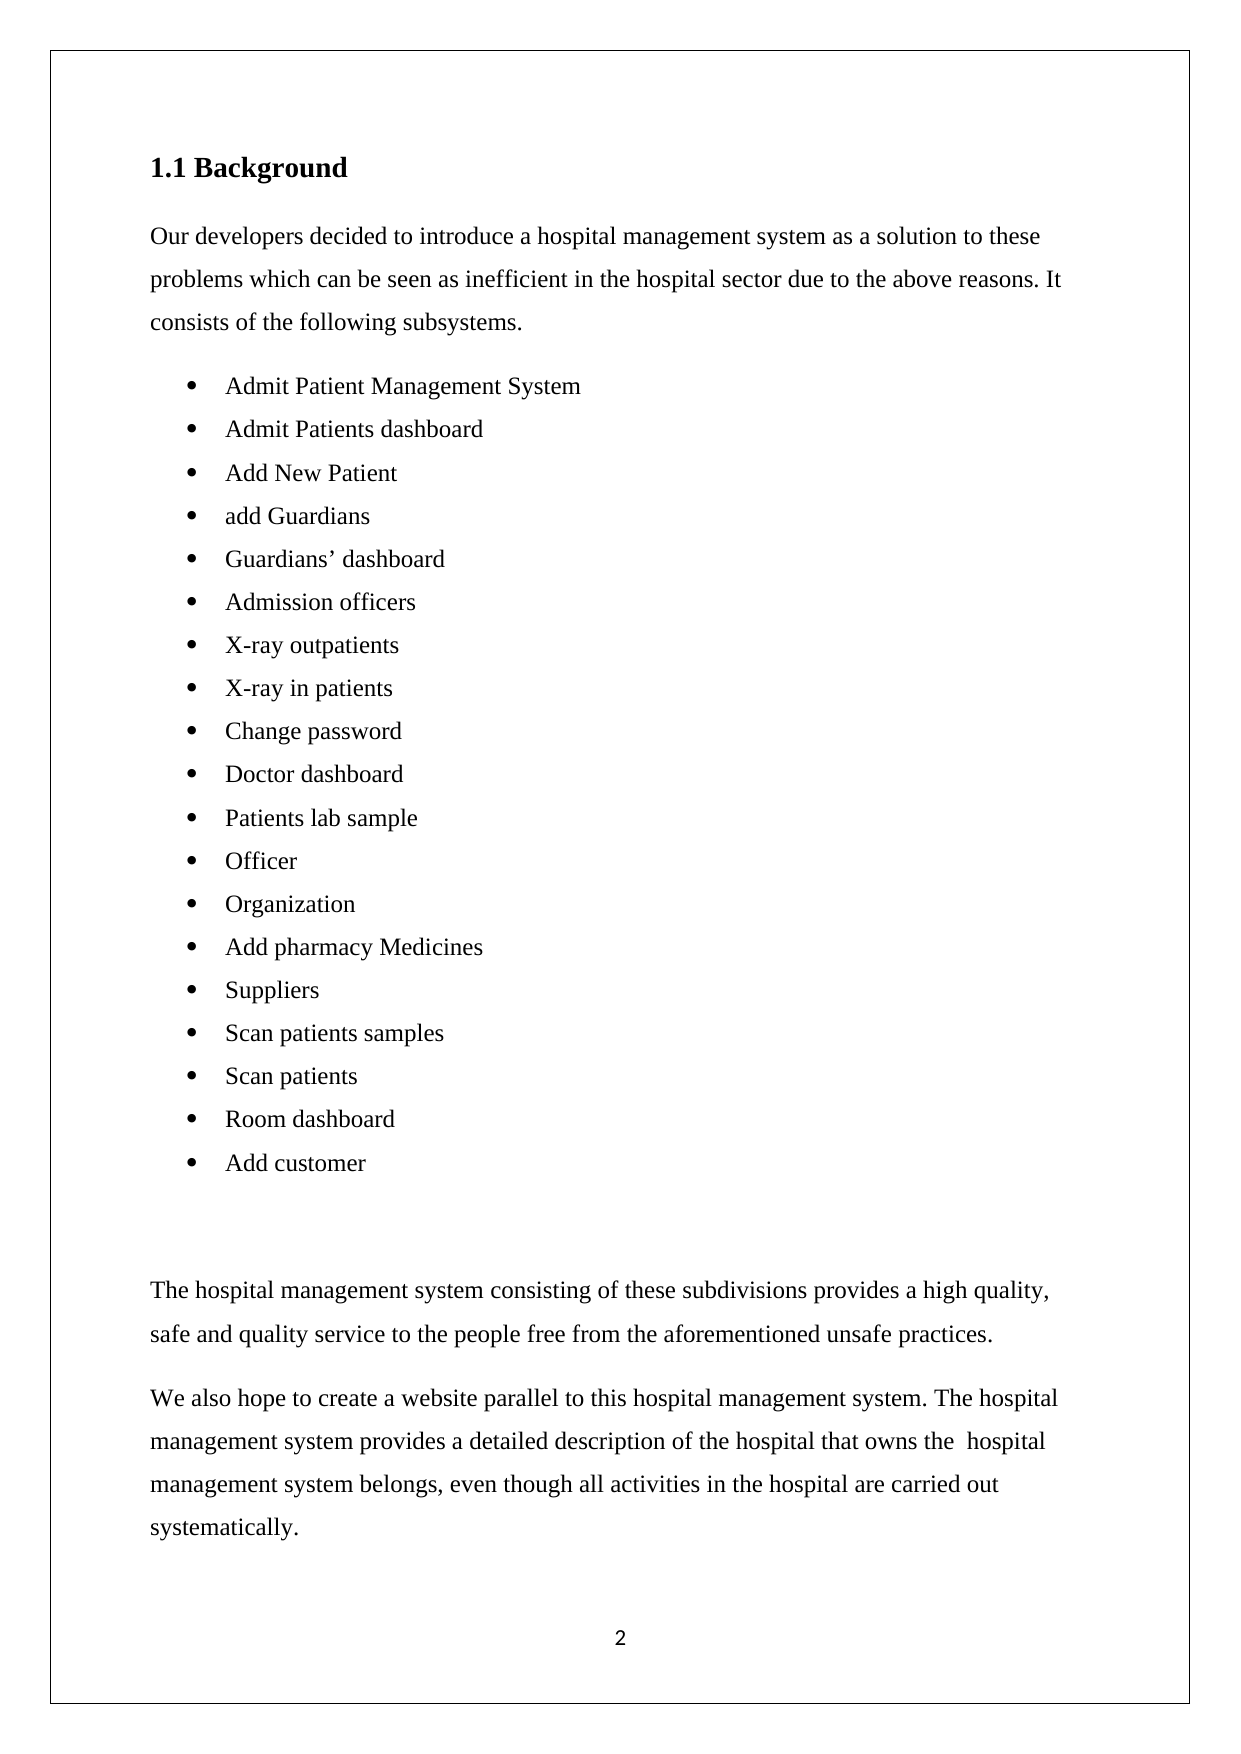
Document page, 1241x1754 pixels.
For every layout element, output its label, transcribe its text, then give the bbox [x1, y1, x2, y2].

list Suppliers [187, 975, 1090, 1004]
list Officer [187, 846, 1090, 874]
text Our developers decided to introduce a hospital management system as a solution to these problems which can be seen as inefficient in the hospital sector due to the above reasons. It consists of the following subsystems. [150, 221, 1090, 336]
list Add New Patient [187, 458, 1090, 486]
text We also hope to create a website parallel to this hospital management system. The hospital management system provides a detailed description of the hospital that owns the hospital management system belongs, even though all activities in the hospital are carried out systematically. [150, 1383, 1090, 1541]
text The hospital management system consisting of these subdivisions provides a high quality, safe and quality service to the people free from the aforementioned unsafe practices. [150, 1276, 1090, 1347]
list X-ray outpatients [187, 630, 1090, 659]
list Doctor dashboard [187, 759, 1090, 788]
list Add customer [187, 1148, 1090, 1176]
list Scan patients [187, 1061, 1090, 1090]
list Organization [187, 889, 1090, 918]
list Change password [187, 716, 1090, 745]
list X-ray in patients [187, 673, 1090, 702]
list Guardians’ dashboard [187, 544, 1090, 573]
list add Guardians [187, 501, 1090, 529]
text 1.1 Background [150, 150, 1090, 183]
list Add pharmacy Medicines [187, 932, 1090, 961]
list Room dashboard [187, 1104, 1090, 1133]
list Admission officers [187, 587, 1090, 616]
list Admit Patient Management System [187, 371, 1090, 400]
list Scan patients samples [187, 1018, 1090, 1047]
list Admit Patients dashboard [187, 414, 1090, 443]
list Patients lab sample [187, 803, 1090, 831]
